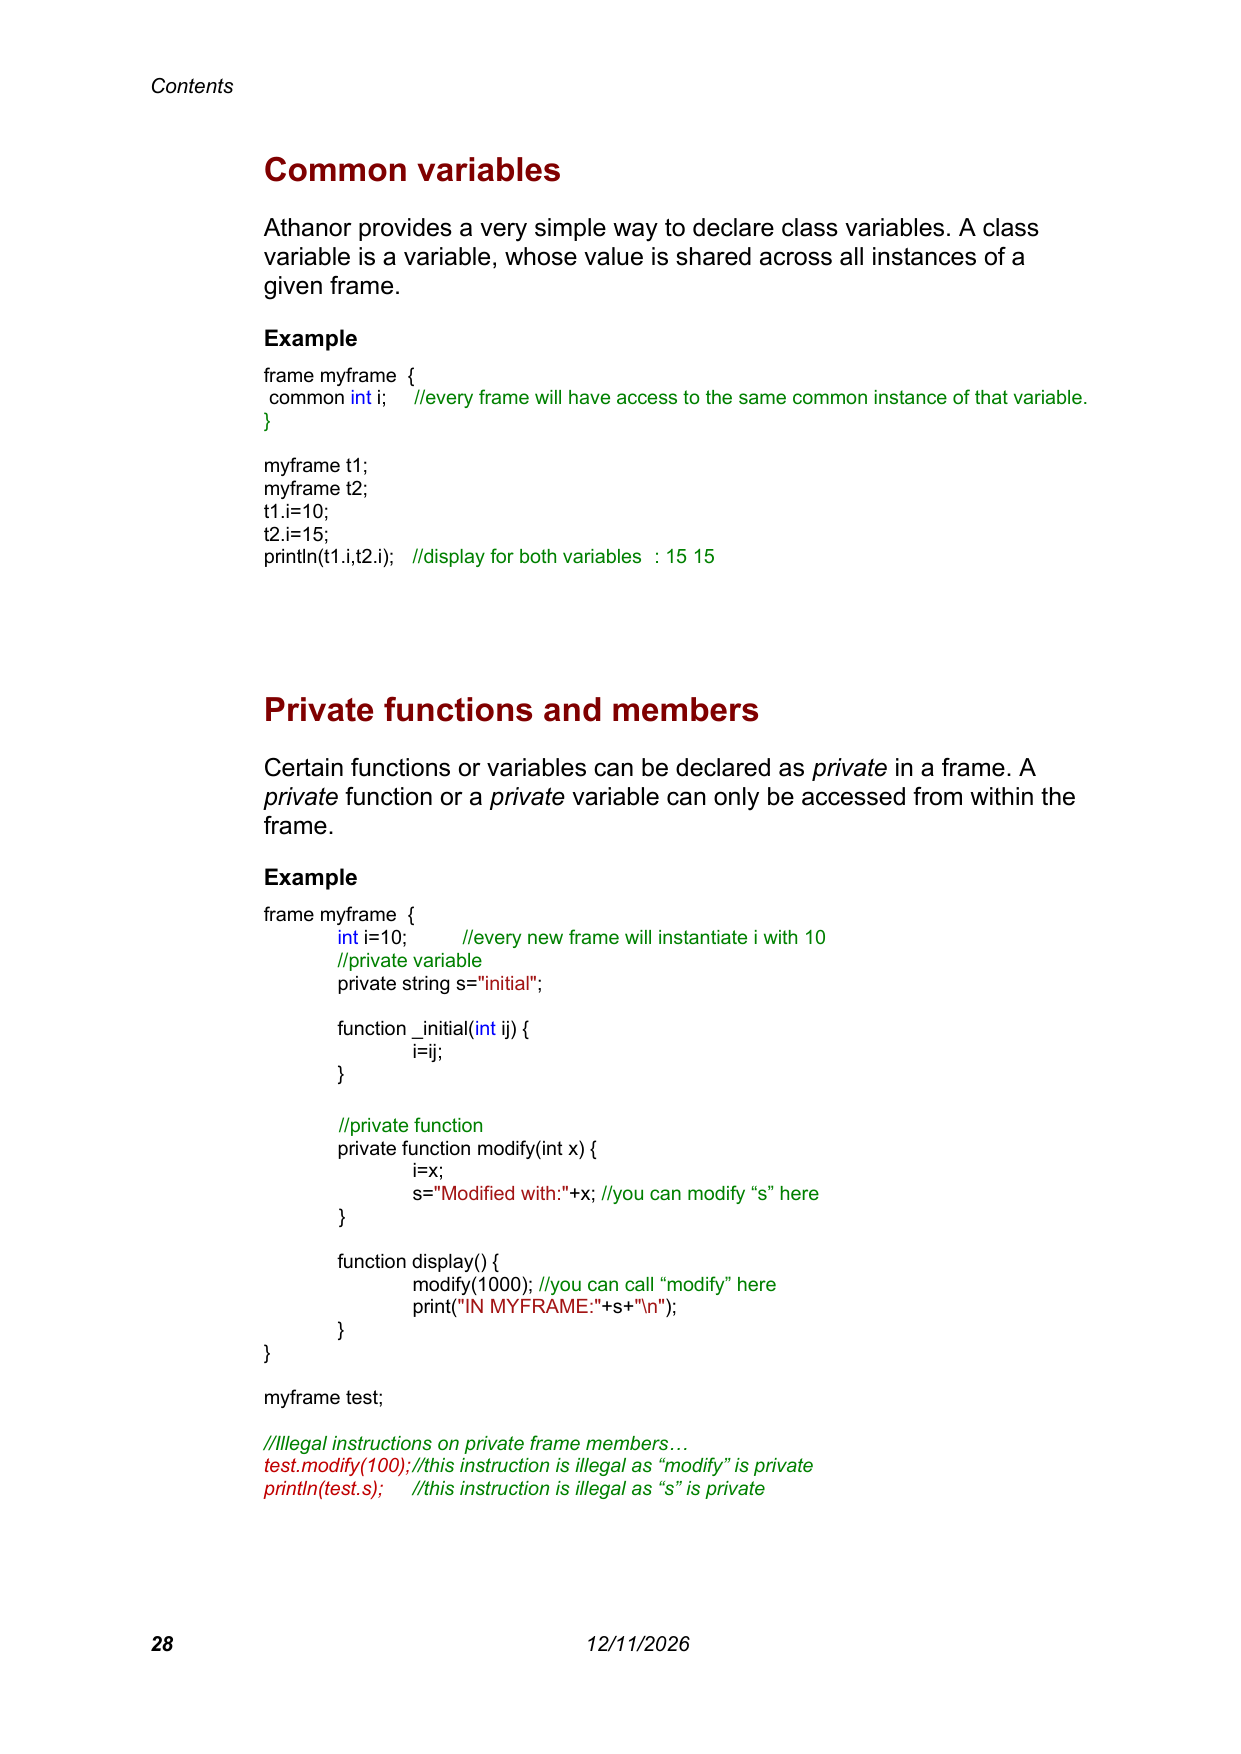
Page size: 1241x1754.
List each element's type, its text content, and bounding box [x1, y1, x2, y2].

text print("IN MYFRAME:"+s+"\n"); [263, 1295, 1090, 1318]
text Certain functions or variables can be declared as private in a frame. A private function or a private variable can only be accessed from within the frame. [263, 753, 1090, 839]
text //private function [263, 1114, 1090, 1136]
text i=x; [263, 1159, 1090, 1182]
text } [263, 409, 1090, 432]
text t1.i=10; [263, 500, 1090, 522]
text function _initial(int ij) { [263, 1017, 1090, 1039]
text int i=10; //every new frame will instantiate i with 10 [263, 926, 1090, 949]
text } [263, 1341, 1090, 1363]
text private function modify(int x) { [263, 1136, 1090, 1159]
text private string s="initial"; [263, 971, 1090, 994]
text } [263, 1062, 1090, 1085]
subtitle Common variables [263, 150, 1090, 188]
text frame myframe { [263, 903, 1090, 926]
subtitle Example [263, 325, 1090, 351]
text t2.i=15; [263, 522, 1090, 545]
text Athanor provides a very simple way to declare class variables. A class variable is a variable, whose value is shared across all instances of a given frame. [263, 213, 1090, 300]
text myframe t1; [263, 454, 1090, 477]
text println(t1.i,t2.i); //display for both variables : 15 15 [263, 545, 1090, 570]
text //private variable [263, 949, 1090, 971]
subtitle Example [263, 864, 1090, 891]
text frame myframe { [263, 363, 1090, 386]
text s="Modified with:"+x; //you can modify “s” here [263, 1182, 1090, 1204]
text println(test.s); //this instruction is illegal as “s” is private [263, 1477, 1090, 1500]
text } [263, 1204, 1090, 1227]
text //Illegal instructions on private frame members… [263, 1432, 1090, 1454]
text } [263, 1318, 1090, 1341]
text modify(1000); //you can call “modify” here [263, 1273, 1090, 1295]
text i=ij; [263, 1039, 1090, 1062]
text test.modify(100); //this instruction is illegal as “modify” is private [263, 1454, 1090, 1477]
text function display() { [263, 1250, 1090, 1273]
text myframe t2; [263, 477, 1090, 500]
subtitle Private functions and members [263, 690, 1090, 728]
text common int i; //every frame will have access to the same common instance of that variable. [263, 386, 1090, 409]
text myframe test; [263, 1386, 1090, 1409]
